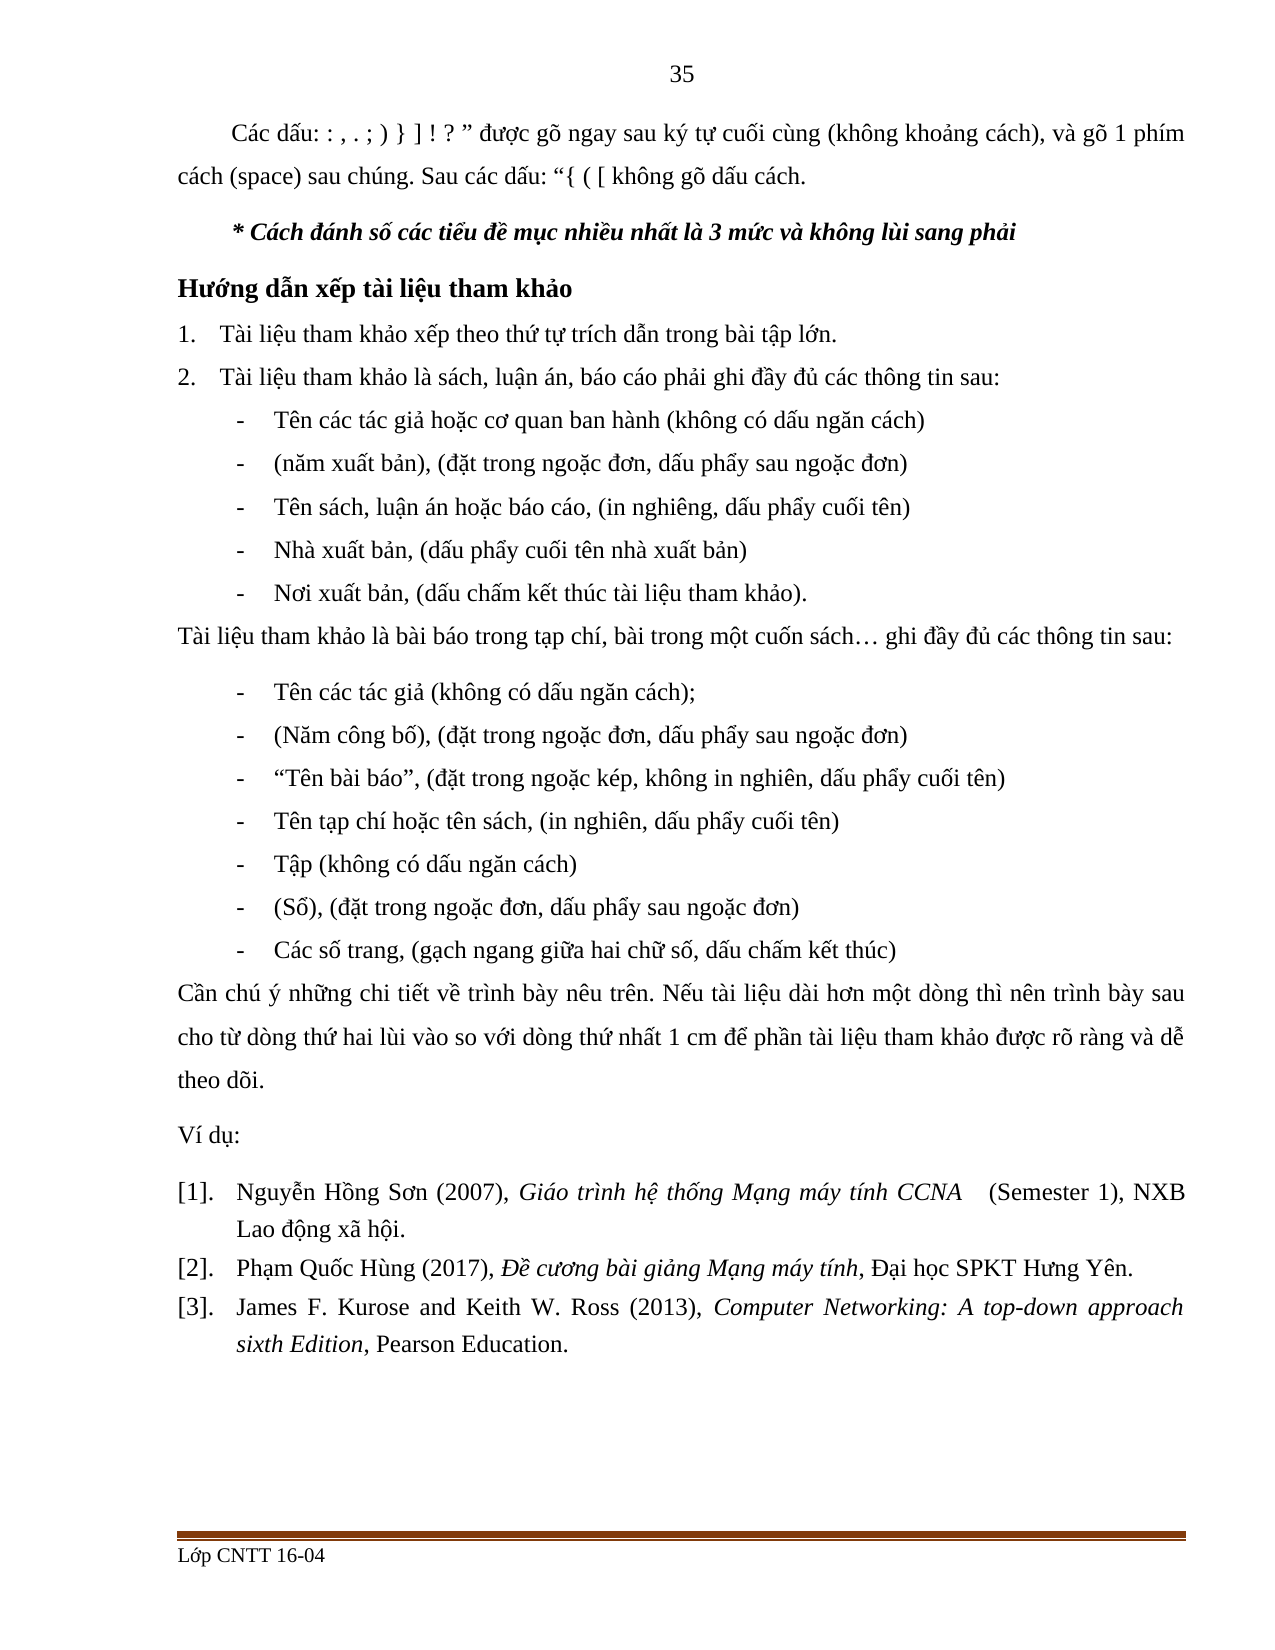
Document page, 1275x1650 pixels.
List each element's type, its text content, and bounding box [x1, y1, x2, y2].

list (năm xuất bản), (đặt trong ngoặc đơn, dấu phẩy sau ngoặc đơn) [236, 448, 1186, 477]
list (Sổ), (đặt trong ngoặc đơn, dấu phẩy sau ngoặc đơn) [236, 892, 1186, 921]
list Tên các tác giả hoặc cơ quan ban hành (không có dấu ngăn cách) [236, 405, 1186, 434]
list Tài liệu tham khảo là sách, luận án, báo cáo phải ghi đầy đủ các thông tin sau: [177, 362, 1186, 391]
list Tên tạp chí hoặc tên sách, (in nghiên, dấu phẩy cuối tên) [236, 806, 1186, 835]
text Các dấu: : , . ; ) } ] ! ? ” được gõ ngay sau ký tự cuối cùng (không khoảng cách), và gõ 1 phím cách (space) sau chúng. Sau các dấu: “{ ( [ không gõ dấu cách. [177, 118, 1186, 190]
text * Cách đánh số các tiểu đề mục nhiều nhất là 3 mức và không lùi sang phải [177, 217, 1186, 246]
list Nhà xuất bản, (dấu phẩy cuối tên nhà xuất bản) [236, 535, 1186, 563]
list Nơi xuất bản, (dấu chấm kết thúc tài liệu tham khảo). [236, 578, 1186, 607]
text Tài liệu tham khảo là bài báo trong tạp chí, bài trong một cuốn sách… ghi đầy đủ các thông tin sau: [177, 621, 1186, 650]
list Phạm Quốc Hùng (2017), Đề cương bài giảng Mạng máy tính, Đại học SPKT Hưng Yên. [177, 1252, 1186, 1282]
text Ví dụ: [177, 1120, 1186, 1149]
list “Tên bài báo”, (đặt trong ngoặc kép, không in nghiên, dấu phẩy cuối tên) [236, 763, 1186, 792]
list Tên sách, luận án hoặc báo cáo, (in nghiêng, dấu phẩy cuối tên) [236, 492, 1186, 520]
list Tên các tác giả (không có dấu ngăn cách); [236, 677, 1186, 705]
list (Năm công bố), (đặt trong ngoặc đơn, dấu phẩy sau ngoặc đơn) [236, 720, 1186, 748]
list Tập (không có dấu ngăn cách) [236, 849, 1186, 878]
list Tài liệu tham khảo xếp theo thứ tự trích dẫn trong bài tập lớn. [177, 319, 1186, 348]
text Cần chú ý những chi tiết về trình bày nêu trên. Nếu tài liệu dài hơn một dòng thì nên trình bày sau cho từ dòng thứ hai lùi vào so với dòng thứ nhất 1 cm để phần tài liệu tham khảo được rõ ràng và dễ theo dõi. [177, 978, 1186, 1093]
list Các số trang, (gạch ngang giữa hai chữ số, dấu chấm kết thúc) [236, 935, 1186, 964]
text Hướng dẫn xếp tài liệu tham khảo [177, 272, 1186, 304]
list Nguyễn Hồng Sơn (2007), Giáo trình hệ thống Mạng máy tính CCNA (Semester 1), NXB Lao động xã hội. [177, 1176, 1186, 1243]
list James F. Kurose and Keith W. Ross (2013), Computer Networking: A top-down approach sixth Edition, Pearson Education. [177, 1291, 1186, 1358]
